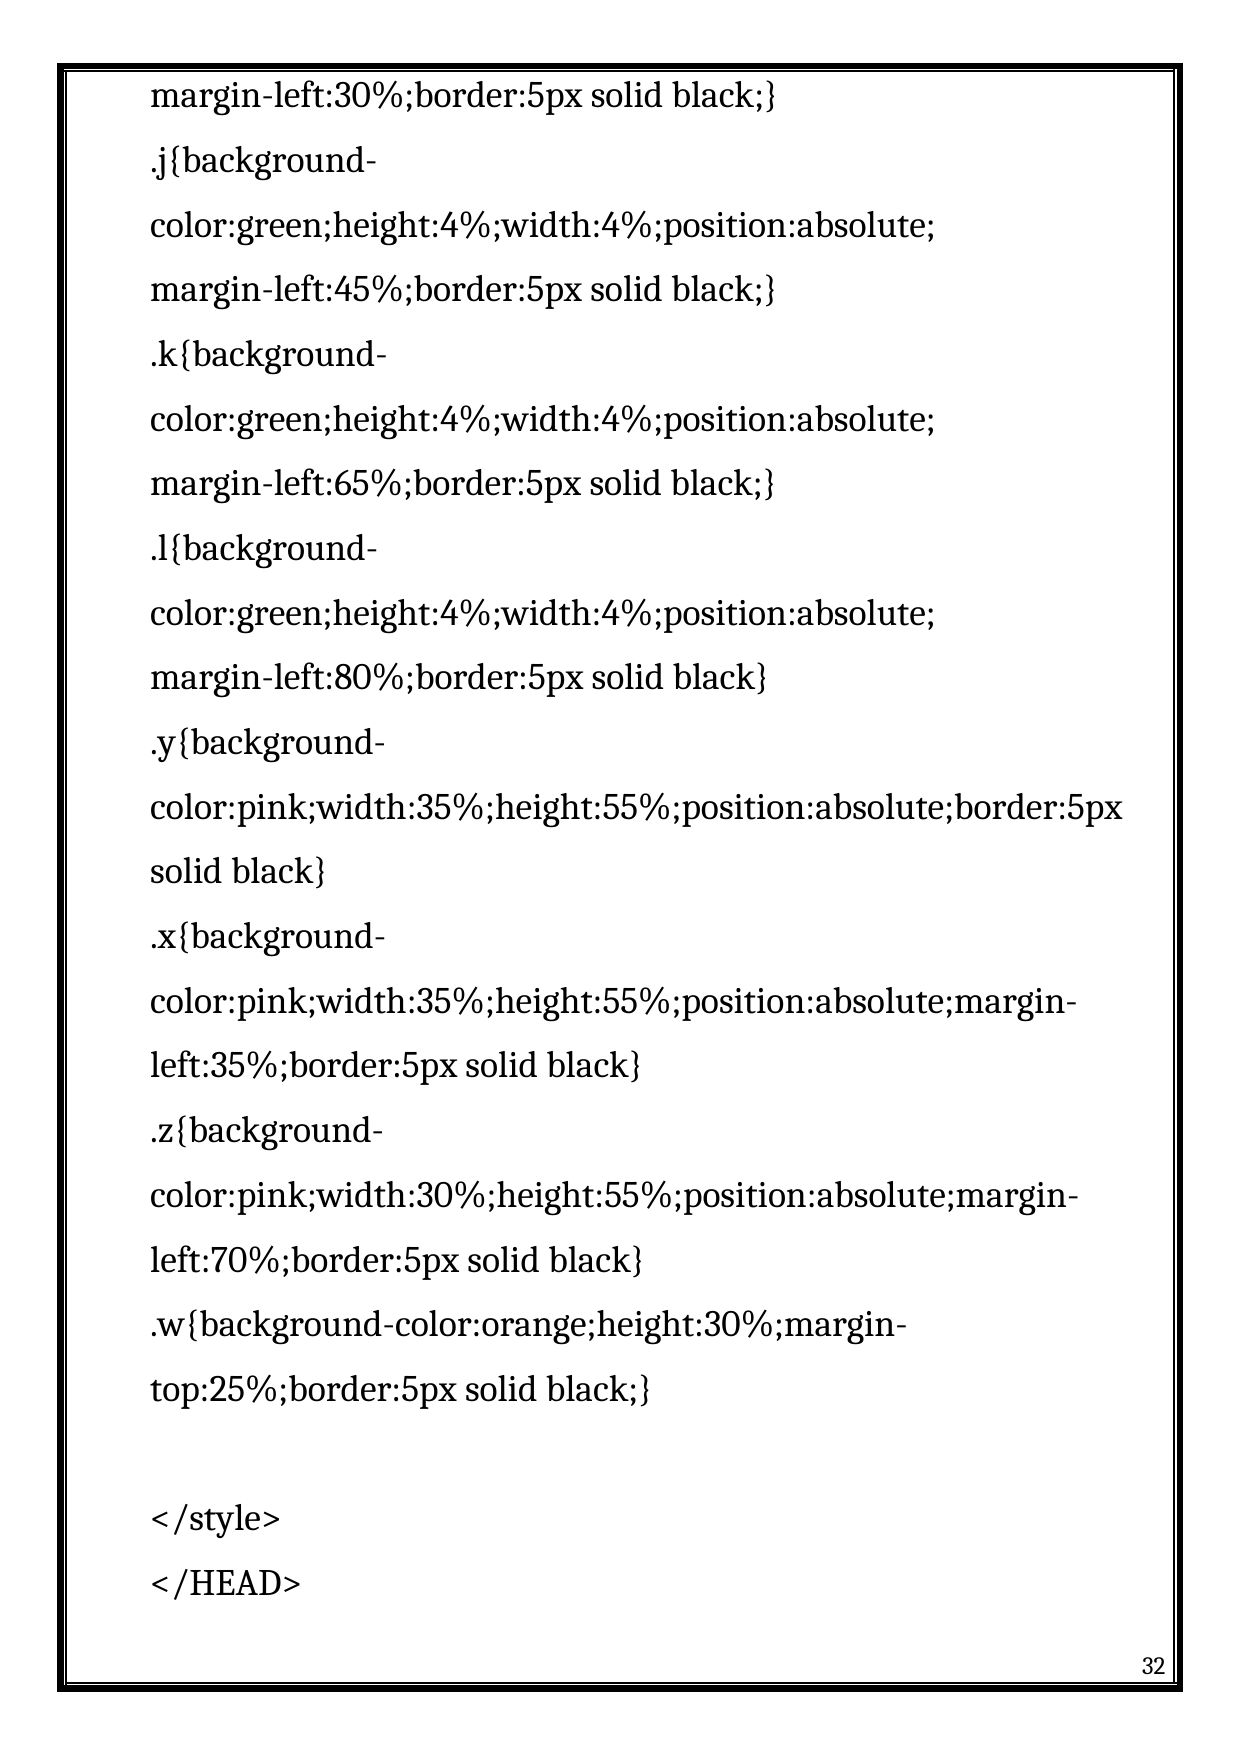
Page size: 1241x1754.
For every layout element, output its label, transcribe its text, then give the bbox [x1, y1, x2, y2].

text .w{background-color:orange;height:30%;margin-top:25%;border:5px solid black;} [150, 1303, 1126, 1411]
text .l{background-color:green;height:4%;width:4%;position:absolute; [150, 527, 1126, 634]
text margin-left:45%;border:5px solid black;} [150, 268, 1126, 311]
text margin-left:30%;border:5px solid black;} [150, 74, 1126, 117]
text .j{background-color:green;height:4%;width:4%;position:absolute; [150, 138, 1126, 246]
text .k{background-color:green;height:4%;width:4%;position:absolute; [150, 333, 1126, 440]
text .z{background-color:pink;width:30%;height:55%;position:absolute;margin-left:70%;border:5px solid black} [150, 1109, 1126, 1281]
text margin-left:65%;border:5px solid black;} [150, 462, 1126, 505]
text .y{background-color:pink;width:35%;height:55%;position:absolute;border:5px solid black} [150, 721, 1126, 893]
text margin-left:80%;border:5px solid black} [150, 656, 1126, 699]
text </HEAD> [150, 1562, 1126, 1605]
text </style> [150, 1497, 1126, 1540]
text .x{background-color:pink;width:35%;height:55%;position:absolute;margin-left:35%;border:5px solid black} [150, 915, 1126, 1087]
